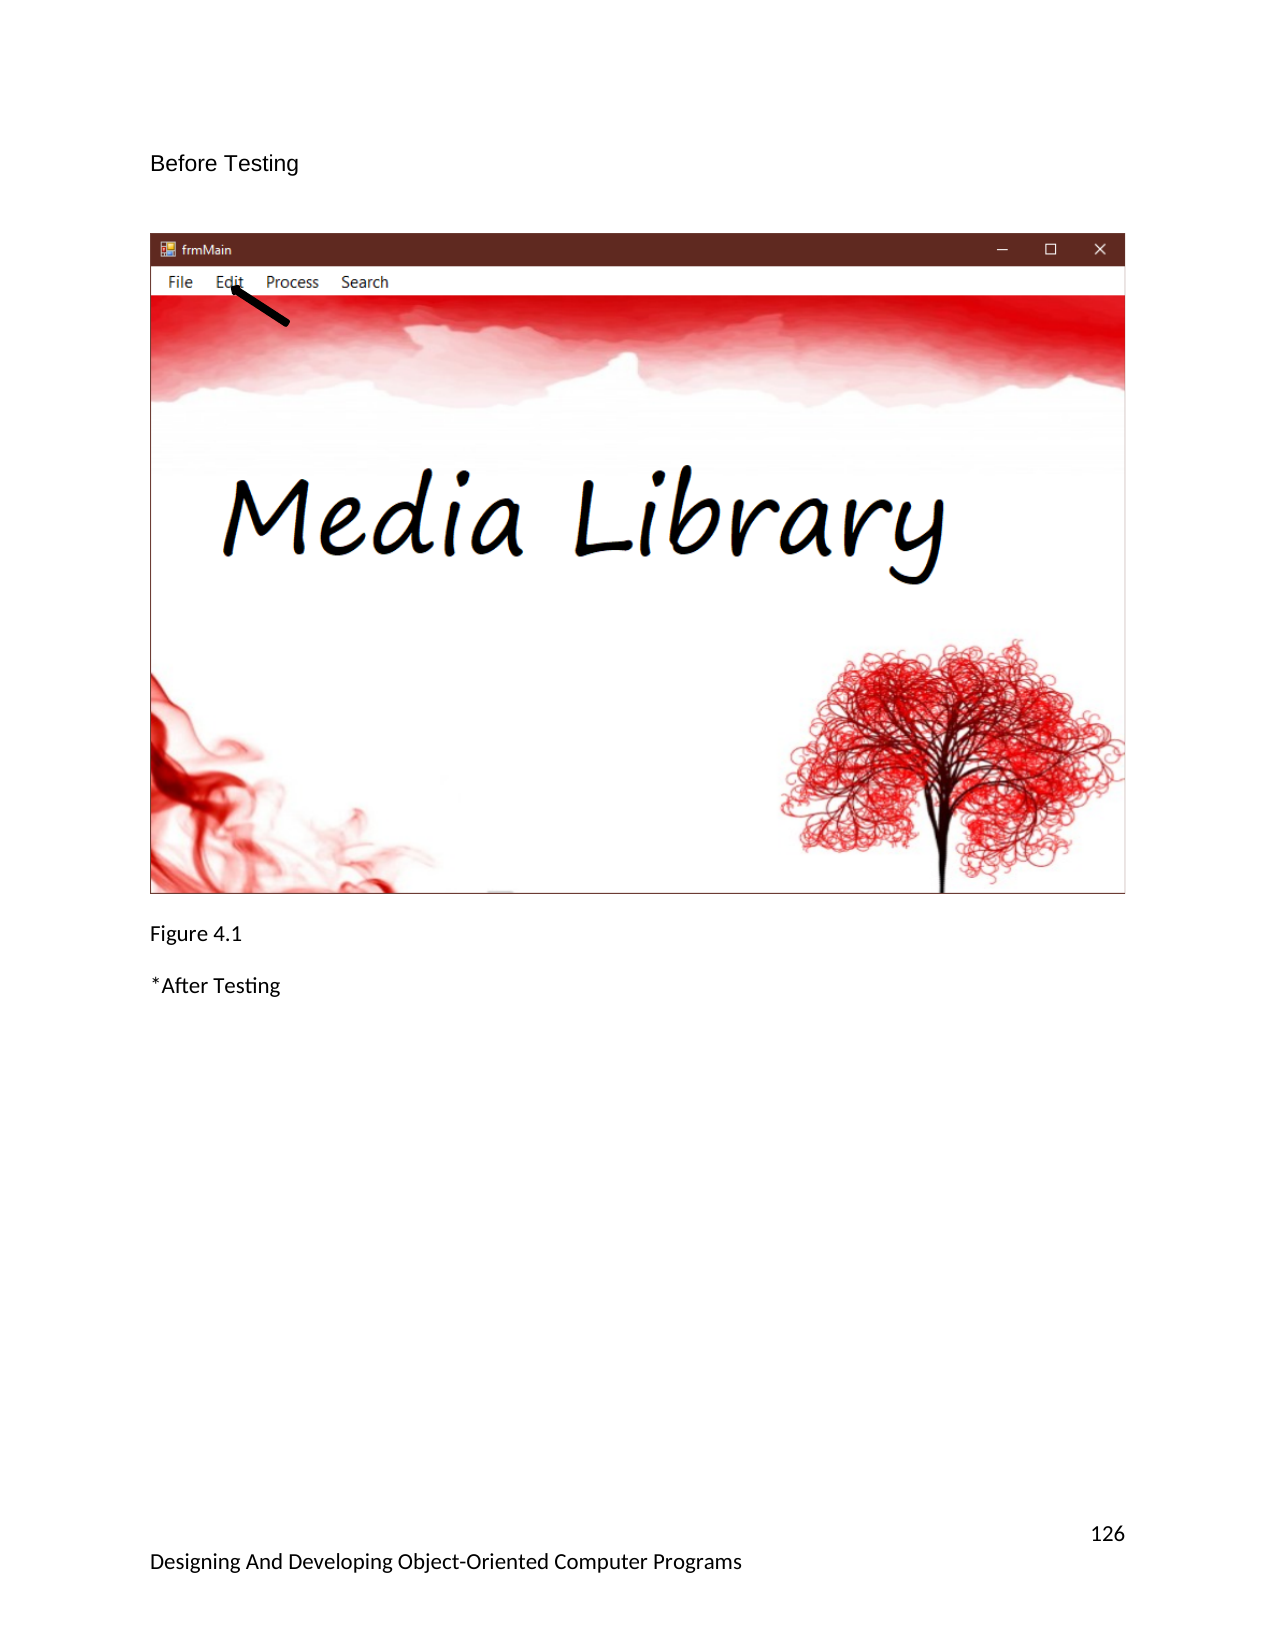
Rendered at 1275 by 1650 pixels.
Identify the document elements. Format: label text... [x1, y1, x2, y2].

text *After Testing [150, 972, 1125, 1000]
text Before Testing [150, 150, 1125, 176]
text Figure 4.1 [150, 919, 1125, 947]
picture [150, 233, 1125, 894]
